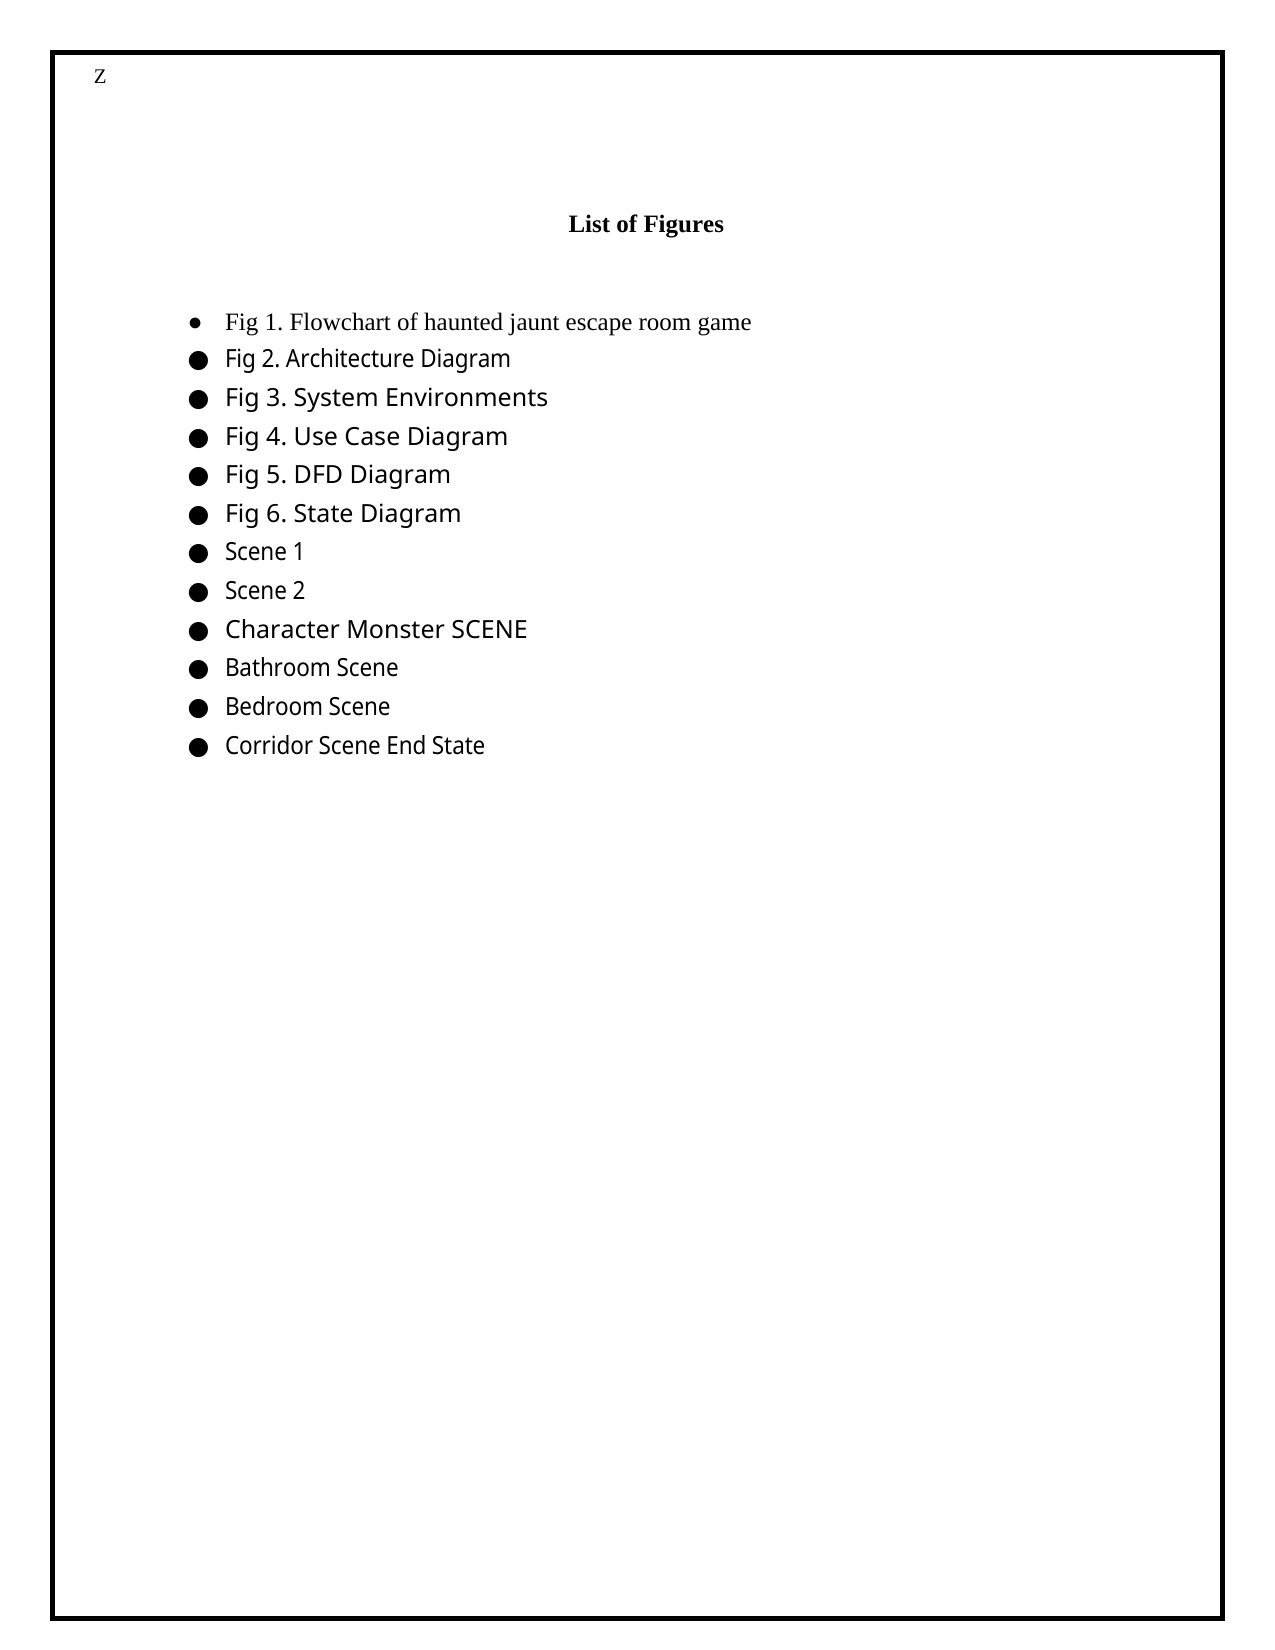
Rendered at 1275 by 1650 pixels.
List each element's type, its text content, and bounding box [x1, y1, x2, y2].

list Fig 6. State Diagram [187, 495, 1173, 529]
list Bedroom Scene [187, 689, 1173, 723]
list Bathroom Scene [187, 650, 1173, 684]
list Fig 5. DFD Diagram [187, 457, 1173, 491]
list Character Monster SCENE [187, 611, 1173, 645]
list Fig 4. Use Case Diagram [187, 418, 1173, 452]
list Scene 1 [187, 534, 1173, 568]
list Fig 1. Flowchart of haunted jaunt escape room game [187, 307, 1173, 336]
list Corridor Scene End State [187, 727, 1173, 761]
list Scene 2 [187, 573, 1173, 607]
list Fig 2. Architecture Diagram [187, 341, 1173, 375]
list Fig 3. System Environments [187, 379, 1173, 413]
subtitle List of Figures [243, 209, 1049, 238]
